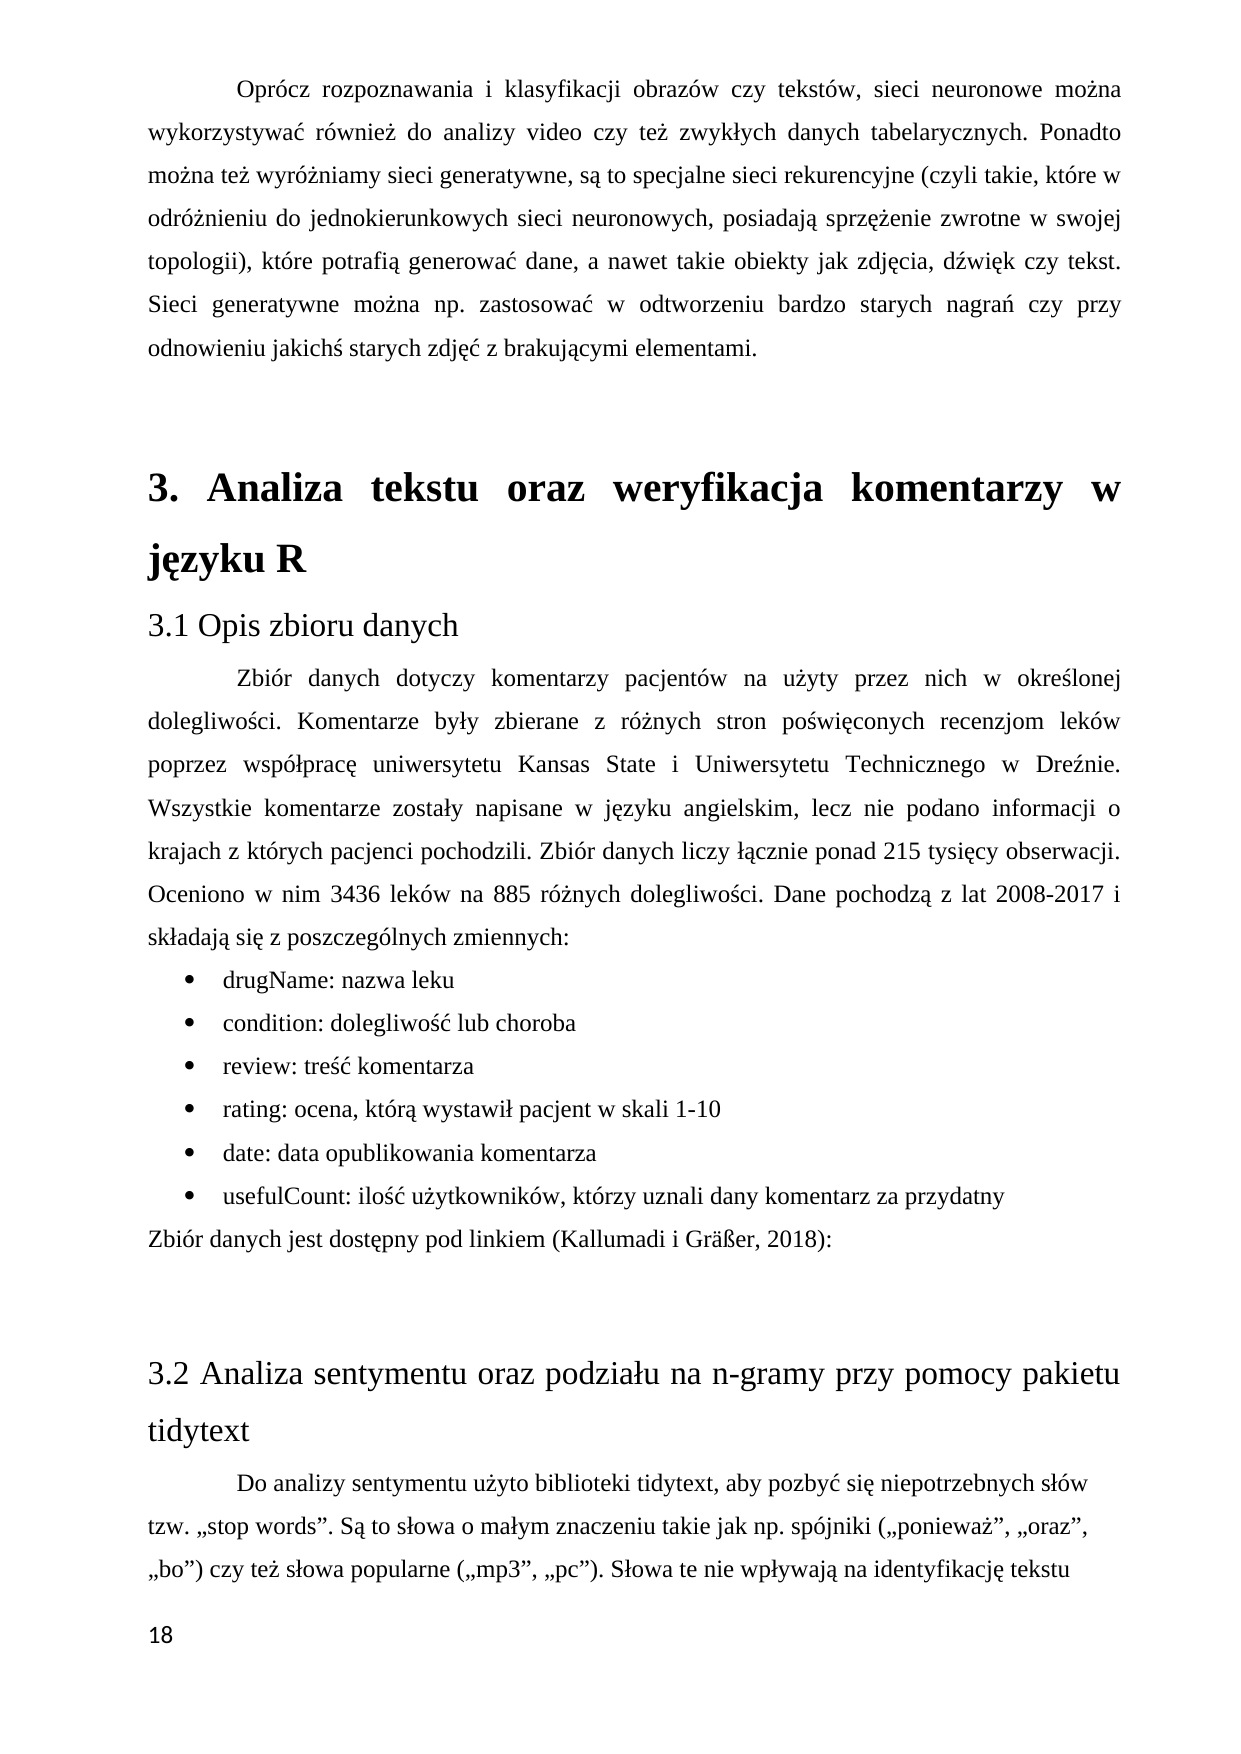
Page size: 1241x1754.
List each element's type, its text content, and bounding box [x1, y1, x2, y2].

text Zbiór danych dotyczy komentarzy pacjentów na użyty przez nich w określonej dolegliwości. Komentarze były zbierane z różnych stron poświęconych recenzjom leków poprzez współpracę uniwersytetu Kansas State i Uniwersytetu Technicznego w Dreźnie. Wszystkie komentarze zostały napisane w języku angielskim, lecz nie podano informacji o krajach z których pacjenci pochodzili. Zbiór danych liczy łącznie ponad 215 tysięcy obserwacji. Oceniono w nim 3436 leków na 885 różnych dolegliwości. Dane pochodzą z lat 2008-2017 i składają się z poszczególnych zmiennych: [148, 663, 1122, 951]
text 3.1 Opis zbioru danych [148, 606, 1122, 644]
list usefulCount: ilość użytkowników, którzy uznali dany komentarz za przydatny [185, 1181, 1122, 1209]
list condition: dolegliwość lub choroba [185, 1008, 1122, 1037]
list rating: ocena, którą wystawił pacjent w skali 1-10 [185, 1094, 1122, 1123]
text 3. Analiza tekstu oraz weryfikacja komentarzy w języku R [148, 462, 1122, 582]
text 3.2 Analiza sentymentu oraz podziału na n-gramy przy pomocy pakietu tidytext [148, 1353, 1122, 1449]
list drugName: nazwa leku [185, 965, 1122, 994]
list date: data opublikowania komentarza [185, 1138, 1122, 1166]
list review: treść komentarza [185, 1051, 1122, 1080]
text Oprócz rozpoznawania i klasyfikacji obrazów czy tekstów, sieci neuronowe można wykorzystywać również do analizy video czy też zwykłych danych tabelarycznych. Ponadto można też wyróżniamy sieci generatywne, są to specjalne sieci rekurencyjne (czyli takie, które w odróżnieniu do jednokierunkowych sieci neuronowych, posiadają sprzężenie zwrotne w swojej topologii), które potrafią generować dane, a nawet takie obiekty jak zdjęcia, dźwięk czy tekst. Sieci generatywne można np. zastosować w odtworzeniu bardzo starych nagrań czy przy odnowieniu jakichś starych zdjęć z brakującymi elementami. [148, 74, 1122, 361]
text Zbiór danych jest dostępny pod linkiem: [148, 1224, 1122, 1253]
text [148, 1468, 1122, 1583]
